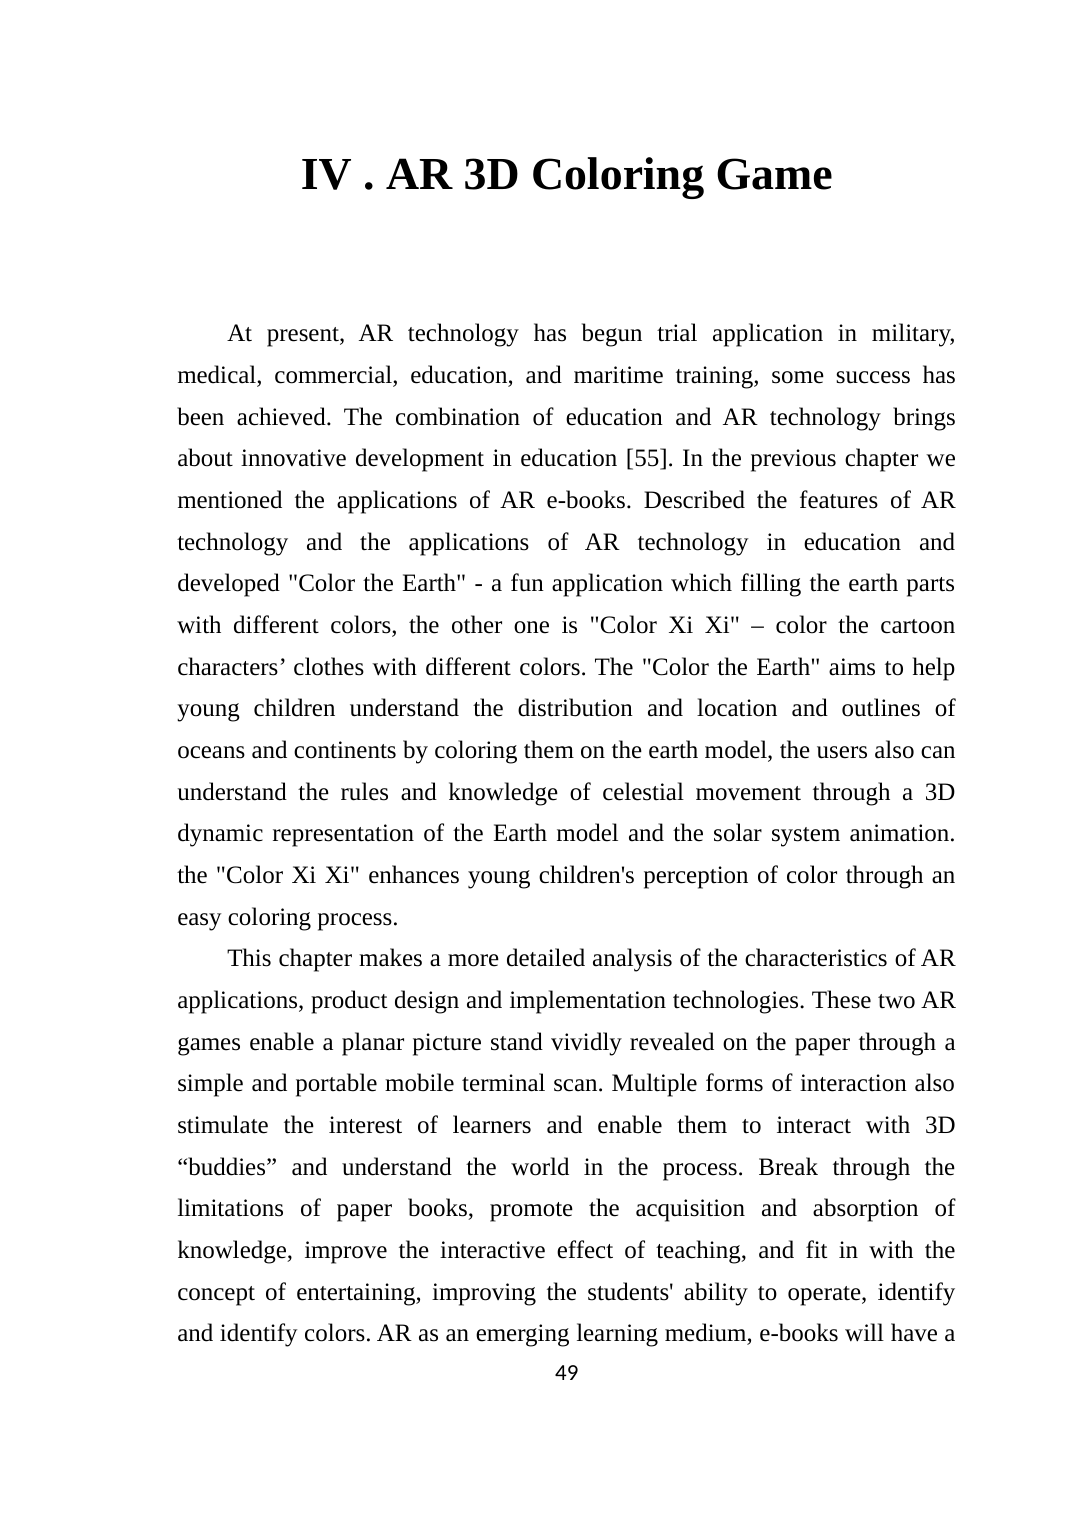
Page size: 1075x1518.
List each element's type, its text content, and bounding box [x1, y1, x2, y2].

text . AR 3D Coloring Game [177, 147, 956, 200]
text At present, AR technology has begun trial application in military, medical, commercial, education, and maritime training, some success has been achieved. The combination of education and AR technology brings about innovative development in education [55]. In the previous chapter we mentioned the applications of AR e-books. Described the features of AR technology and the applications of AR technology in education and developed "Color the Earth" - a fun application which filling the earth parts with different colors, the other one is "Color Xi Xi" – color the cartoon characters’ clothes with different colors. The "Color the Earth" aims to help young children understand the distribution and location and outlines of oceans and continents by coloring them on the earth model, the users also can understand the rules and knowledge of celestial movement through a 3D dynamic representation of the Earth model and the solar system animation. the "Color Xi Xi" enhances young children's perception of color through an easy coloring process. [177, 308, 956, 933]
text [177, 933, 956, 1350]
